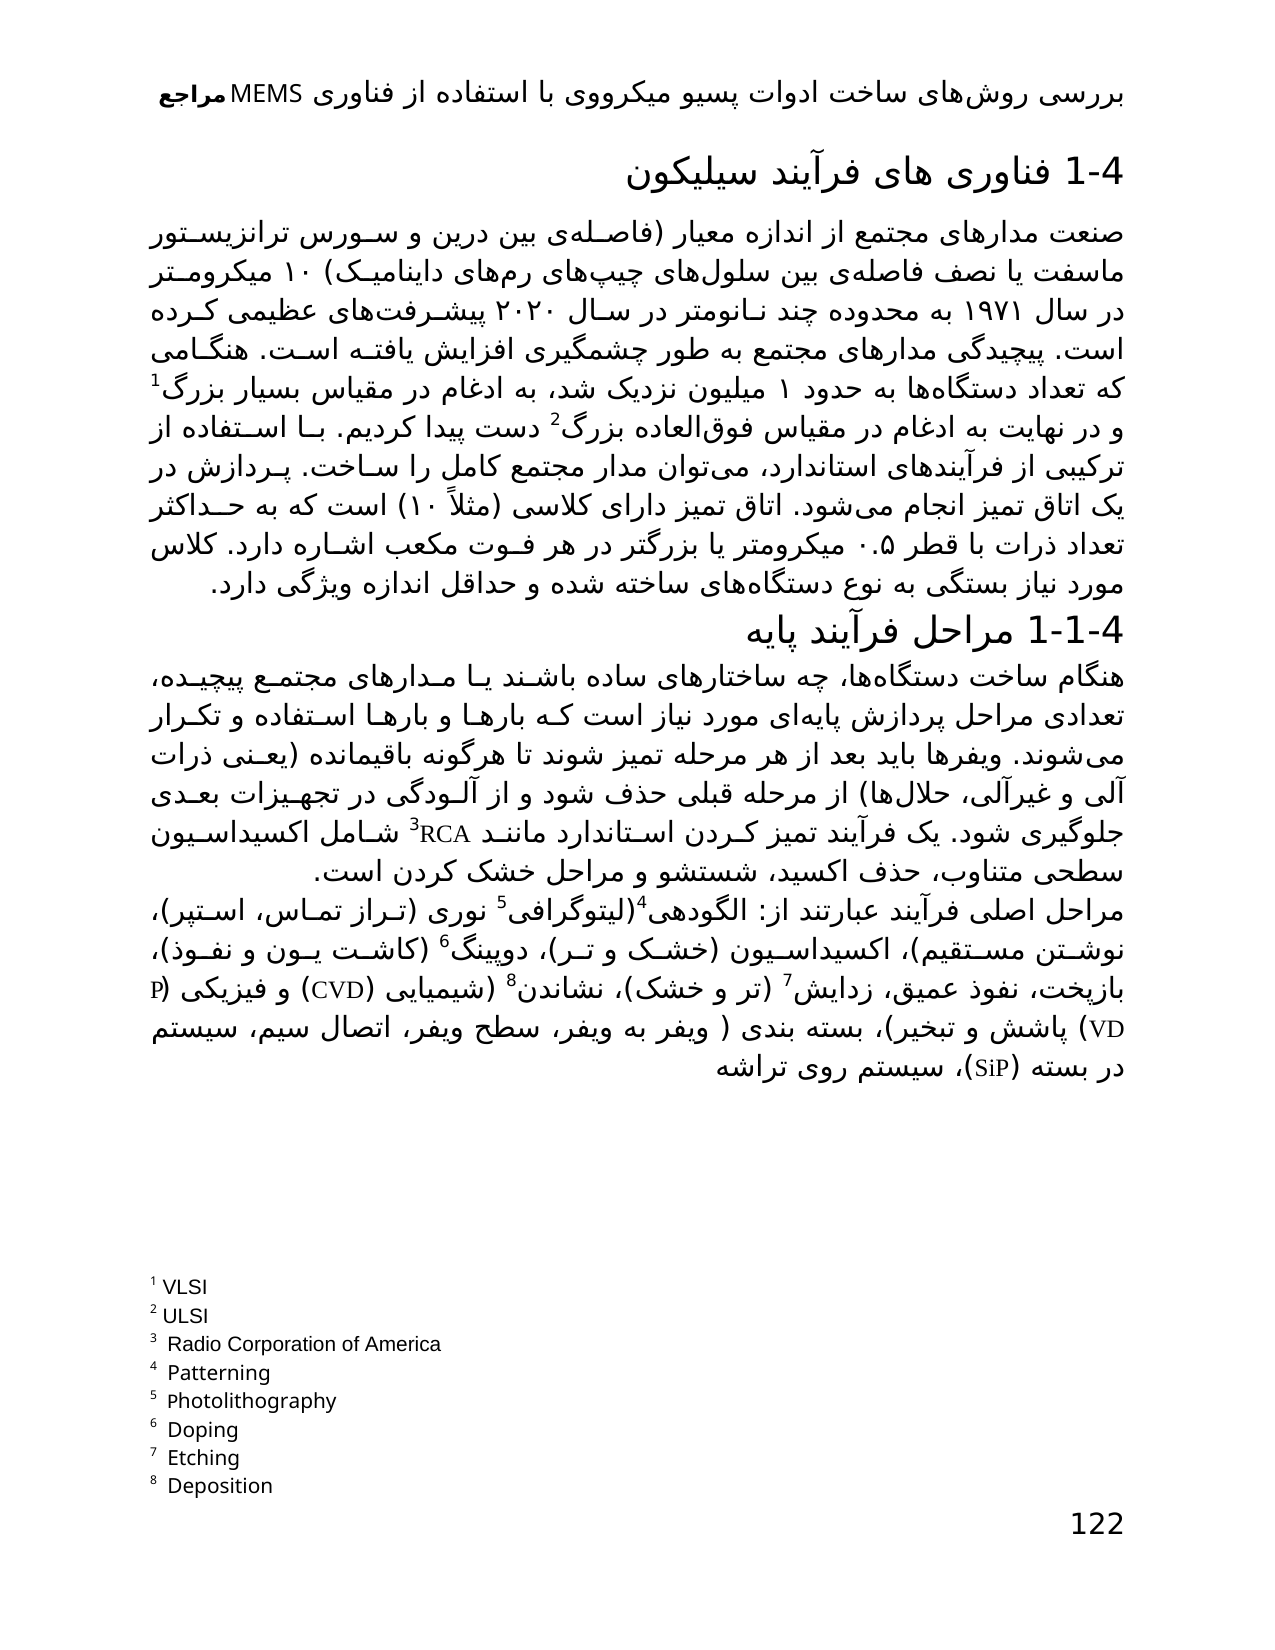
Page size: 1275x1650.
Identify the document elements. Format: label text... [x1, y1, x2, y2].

subtitle 1-1-4 مراحل فرآیند پایه [150, 609, 1125, 653]
text هنگام ساخت دستگاه‌ها، چه ساختارهای ساده باشند یا مدارهای مجتمع پیچیده، تعدادی مراحل پردازش پایه‌ای مورد نیاز است که بارها و بارها استفاده و تکرار می‌شوند. ویفرها باید بعد از هر مرحله تمیز شوند تا هرگونه باقیمانده (یعنی ذرات آلی و غیرآلی، حلال‌ها) از مرحله قبلی حذف شود و از آلودگی در تجهیزات بعدی جلوگیری شود. یک فرآیند تمیز کردن استاندارد مانند RCA شامل اکسیداسیون سطحی متناوب، حذف اکسید، شستشو و مراحل خشک کردن است. [150, 810, 1125, 888]
subtitle 1-4 فناوری های فرآیند سیلیکون [150, 150, 1125, 194]
text مراحل اصلی فرآیند عبارتند از: الگودهی(لیتوگرافی نوری (تراز تماس، استپر)، نوشتن مستقیم)، اکسیداسیون (خشک و تر)، دوپینگ (کاشت یون و نفوذ)، بازپخت، نفوذ عمیق، زدایش (تر و خشک)، نشاندن (شیمیایی (CVD) و فیزیکی (PVD) پاشش و تبخیر)، بسته بندی ( ویفر به ویفر، سطح ویفر، اتصال سیم، سیستم در بسته (SiP)، سیستم روی تراشه [150, 893, 1125, 1083]
text صنعت مدارهای مجتمع از اندازه معیار (فاصله‌ی بین درین و سورس ترانزیستور ماسفت یا نصف فاصله‌ی بین سلول‌های چیپ‌های رم‌های داینامیک) ۱۰ میکرومتر در سال ۱۹۷۱ به محدوده چند نانومتر در سال ۲۰۲۰ پیشرفت‌های عظیمی کرده است. پیچیدگی مدارهای مجتمع به طور چشمگیری افزایش یافته است. هنگامی که تعداد دستگاه‌ها به حدود ۱ میلیون نزدیک شد، به ادغام در مقیاس بسیار بزرگ و در نهایت به ادغام در مقیاس فوق‌العاده بزرگ دست پیدا‌ کردیم. با استفاده از ترکیبی از فرآیندهای استاندارد، می‌توان مدار مجتمع کامل را ساخت. پردازش در یک اتاق تمیز انجام می‌شود. اتاق تمیز دارای کلاسی (مثلاً ۱۰) است که به حداکثر تعداد ذرات با قطر ۰.۵ میکرومتر یا بزرگتر در هر فوت مکعب اشاره دارد. کلاس مورد نیاز بستگی به نوع دستگاه‌های ساخته شده و حداقل اندازه ویژگی دارد. [150, 215, 1125, 600]
